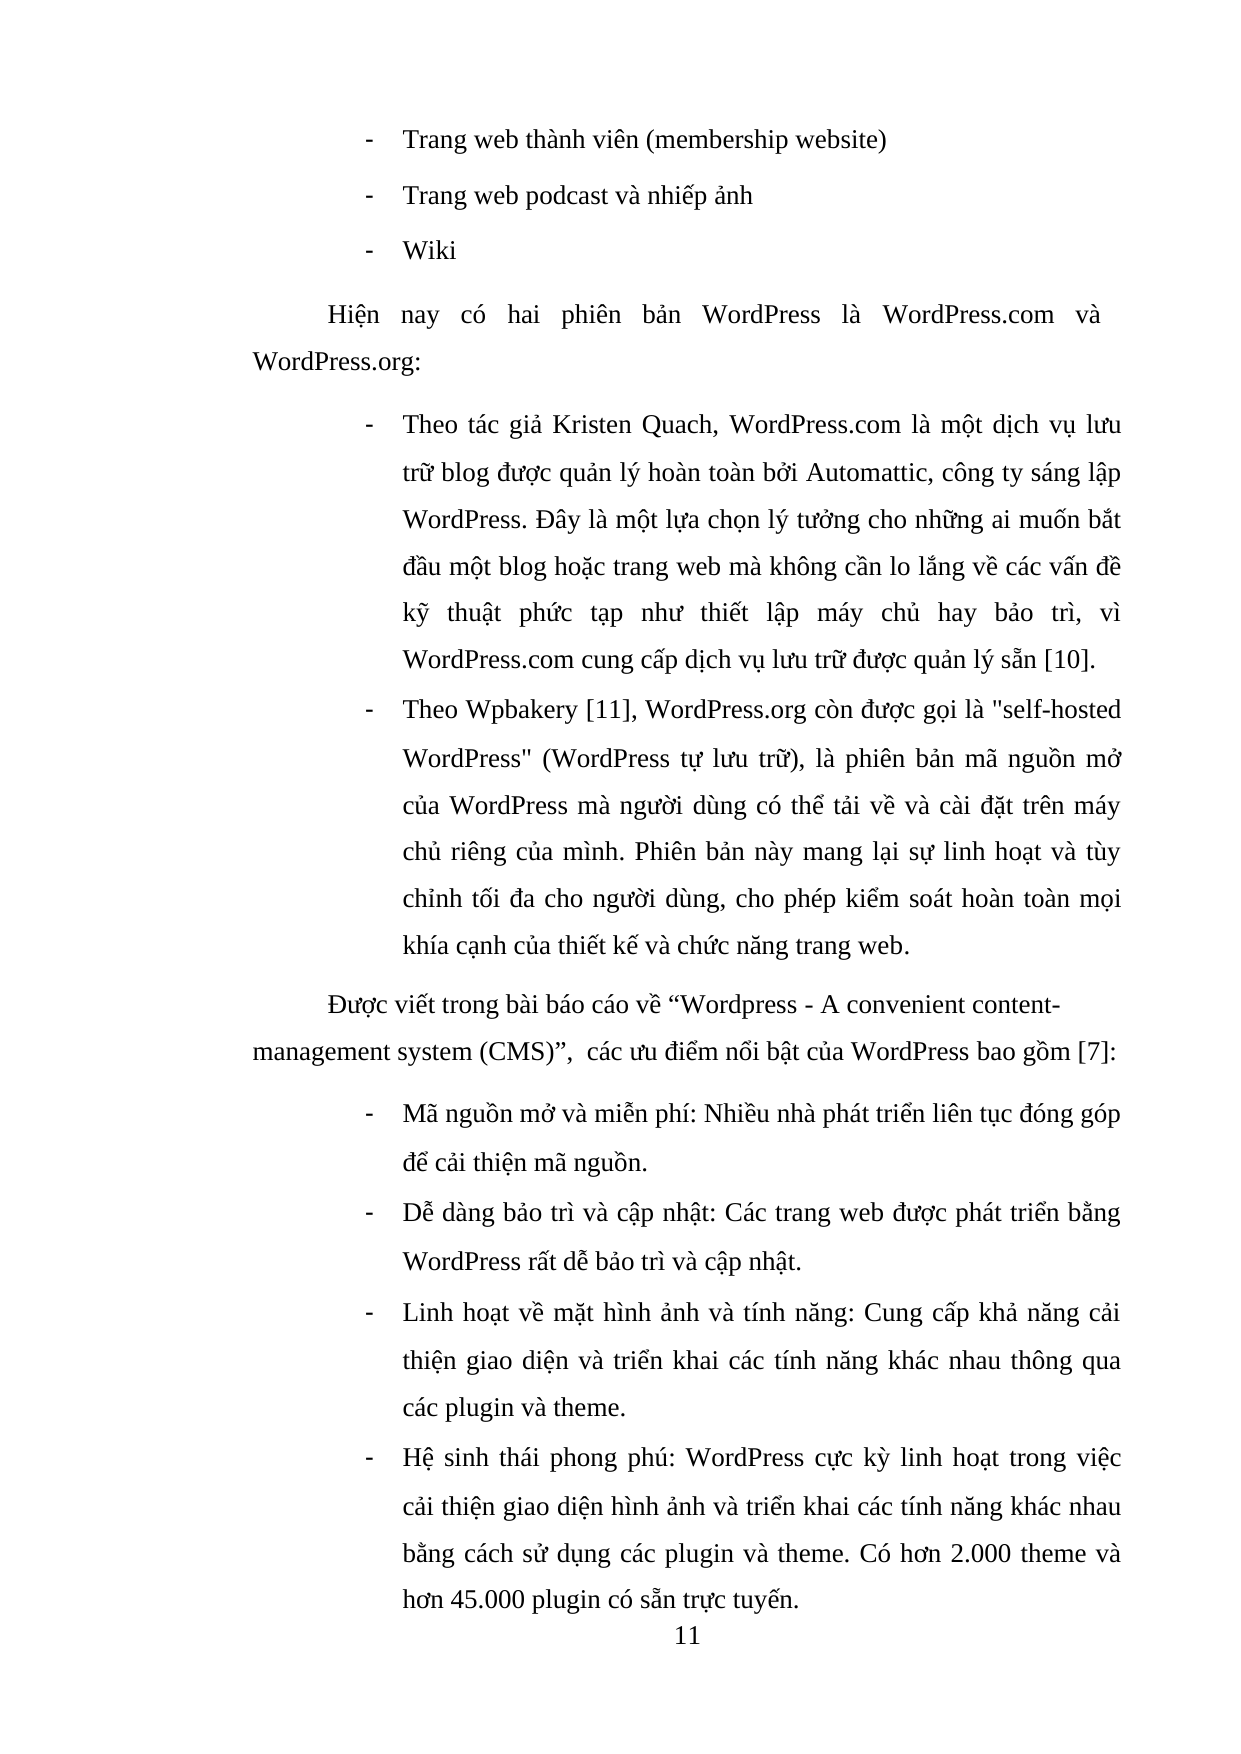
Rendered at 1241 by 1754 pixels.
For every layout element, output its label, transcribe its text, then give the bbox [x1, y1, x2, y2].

list Trang web podcast và nhiếp ảnh [365, 175, 1122, 212]
list Linh hoạt về mặt hình ảnh và tính năng: Cung cấp khả năng cải thiện giao diện và triển khai các tính năng khác nhau thông qua các plugin và theme. [365, 1292, 1122, 1422]
text Được viết trong bài báo cáo về “Wordpress - A convenient content- management system (CMS)”, các ưu điểm nổi bật của WordPress bao gồm: [177, 988, 1122, 1066]
list Trang web thành viên (membership website) [365, 120, 1122, 157]
text Hiện nay có hai phiên bản WordPress là WordPress.com và WordPress.org: [177, 298, 1122, 376]
list Theo tác giả Kristen Quach, WordPress.com là một dịch vụ lưu trữ blog được quản lý hoàn toàn bởi Automattic, công ty sáng lập WordPress. Đây là một lựa chọn lý tưởng cho những ai muốn bắt đầu một blog hoặc trang web mà không cần lo lắng về các vấn đề kỹ thuật phức tạp như thiết lập máy chủ hay bảo trì, vì WordPress.com cung cấp dịch vụ lưu trữ được quản lý sẵn. [365, 404, 1122, 674]
list Hệ sinh thái phong phú: WordPress cực kỳ linh hoạt trong việc cải thiện giao diện hình ảnh và triển khai các tính năng khác nhau bằng cách sử dụng các plugin và theme. Có hơn 2.000 theme và hơn 45.000 plugin có sẵn trực tuyến. [365, 1438, 1122, 1614]
list Wiki [365, 230, 1122, 267]
list Mã nguồn mở và miễn phí: Nhiều nhà phát triển liên tục đóng góp để cải thiện mã nguồn. [365, 1094, 1122, 1177]
list Dễ dàng bảo trì và cập nhật: Các trang web được phát triển bằng WordPress rất dễ bảo trì và cập nhật. [365, 1193, 1122, 1276]
list Theo Wpbakery, WordPress.org còn được gọi là "self-hosted WordPress" (WordPress tự lưu trữ), là phiên bản mã nguồn mở của WordPress mà người dùng có thể tải về và cài đặt trên máy chủ riêng của mình. Phiên bản này mang lại sự linh hoạt và tùy chỉnh tối đa cho người dùng, cho phép kiểm soát hoàn toàn mọi khía cạnh của thiết kế và chức năng trang web. [365, 690, 1122, 960]
